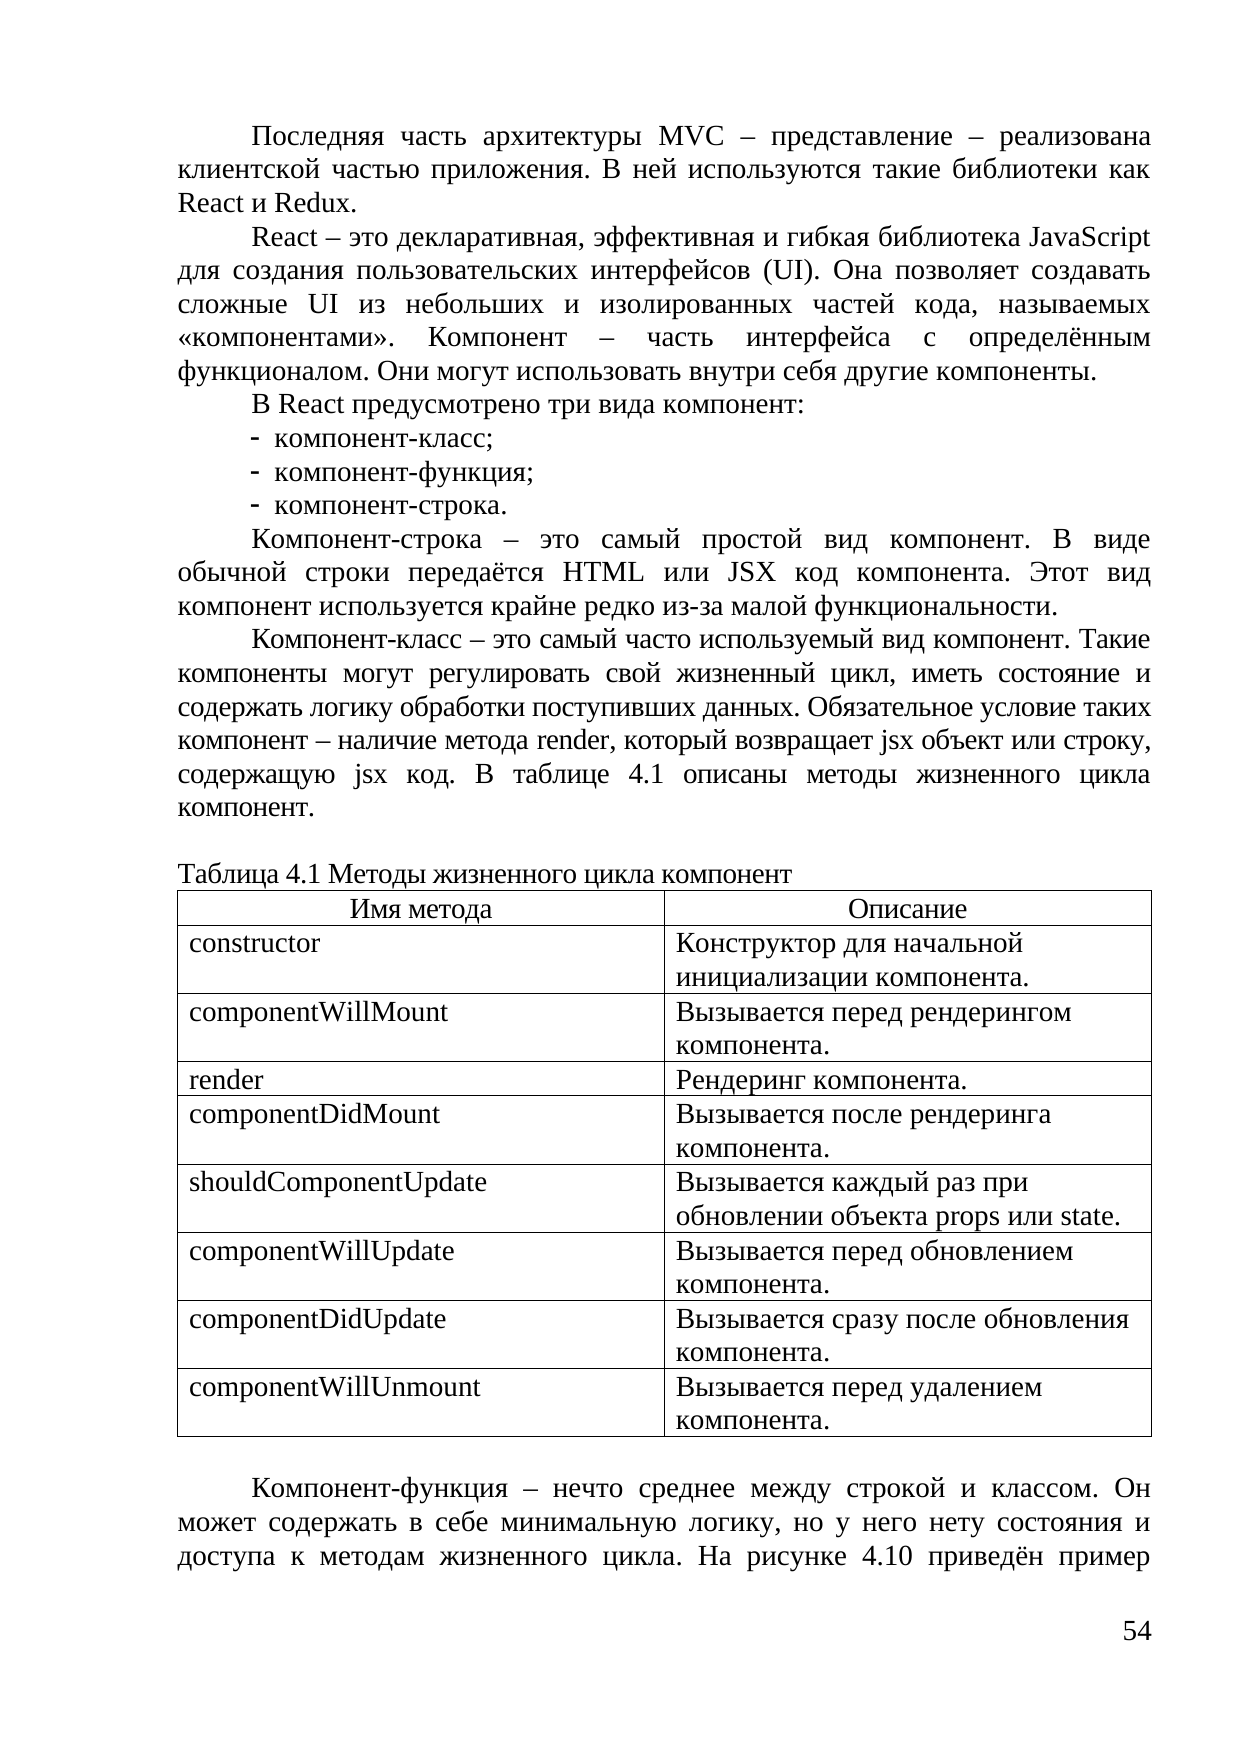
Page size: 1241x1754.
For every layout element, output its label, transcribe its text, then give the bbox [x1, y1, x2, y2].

table_header Описание [665, 891, 1151, 924]
table_cell render [178, 1062, 664, 1095]
table_cell Рендеринг компонента. [665, 1062, 1151, 1095]
table_cell Вызывается перед удалением компонента. [665, 1369, 1151, 1436]
text React – это декларативная, эффективная и гибкая библиотека JavaScript для создания пользовательских интерфейсов (UI). Она позволяет создавать сложные UI из небольших и изолированных частей кода, называемых «компонентами». Компонент – часть интерфейса с определённым функционалом. Они могут использовать внутри себя другие компоненты. [177, 219, 1152, 386]
table_cell Вызывается перед рендерингом компонента. [665, 994, 1151, 1061]
table_cell componentWillUnmount [178, 1369, 664, 1436]
table_cell Вызывается каждый раз при обновлении объекта props или state. [665, 1165, 1151, 1232]
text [177, 1471, 1152, 1571]
table_cell componentDidUpdate [178, 1301, 664, 1368]
text Последняя часть архитектуры MVC – представление – реализована клиентской частью приложения. В ней используются такие библиотеки как React и Redux. [177, 118, 1152, 219]
table_cell componentDidMount [178, 1096, 664, 1163]
text Компонент-строка – это самый простой вид компонент. В виде обычной строки передаётся HTML или JSX код компонента. Этот вид компонент используется крайне редко из-за малой функциональности. [177, 521, 1152, 622]
table_cell Конструктор для начальной инициализации компонента. [665, 926, 1151, 993]
table_cell Вызывается сразу после обновления компонента. [665, 1301, 1151, 1368]
table_cell componentWillUpdate [178, 1233, 664, 1300]
table_header Имя метода [178, 891, 664, 924]
table_cell Вызывается перед обновлением компонента. [665, 1233, 1151, 1300]
text В React предусмотрено три вида компонент: [177, 386, 1152, 420]
table_cell constructor [178, 926, 664, 993]
table_cell componentWillMount [178, 994, 664, 1061]
text Таблица 4.1 Методы жизненного цикла компонент [177, 856, 1152, 890]
table_cell Вызывается после рендеринга компонента. [665, 1096, 1151, 1163]
text компонент-функция; [177, 454, 1152, 487]
text компонент-строка. [177, 487, 1152, 521]
text Компонент-класс – это самый часто используемый вид компонент. Такие компоненты могут регулировать свой жизненный цикл, иметь состояние и содержать логику обработки поступивших данных. Обязательное условие таких компонент – наличие метода render, который возвращает jsx объект или строку, содержащую jsx код. В таблице 4.1 описаны методы жизненного цикла компонент. [177, 622, 1152, 823]
table_cell shouldComponentUpdate [178, 1165, 664, 1232]
text компонент-класс; [177, 420, 1152, 454]
